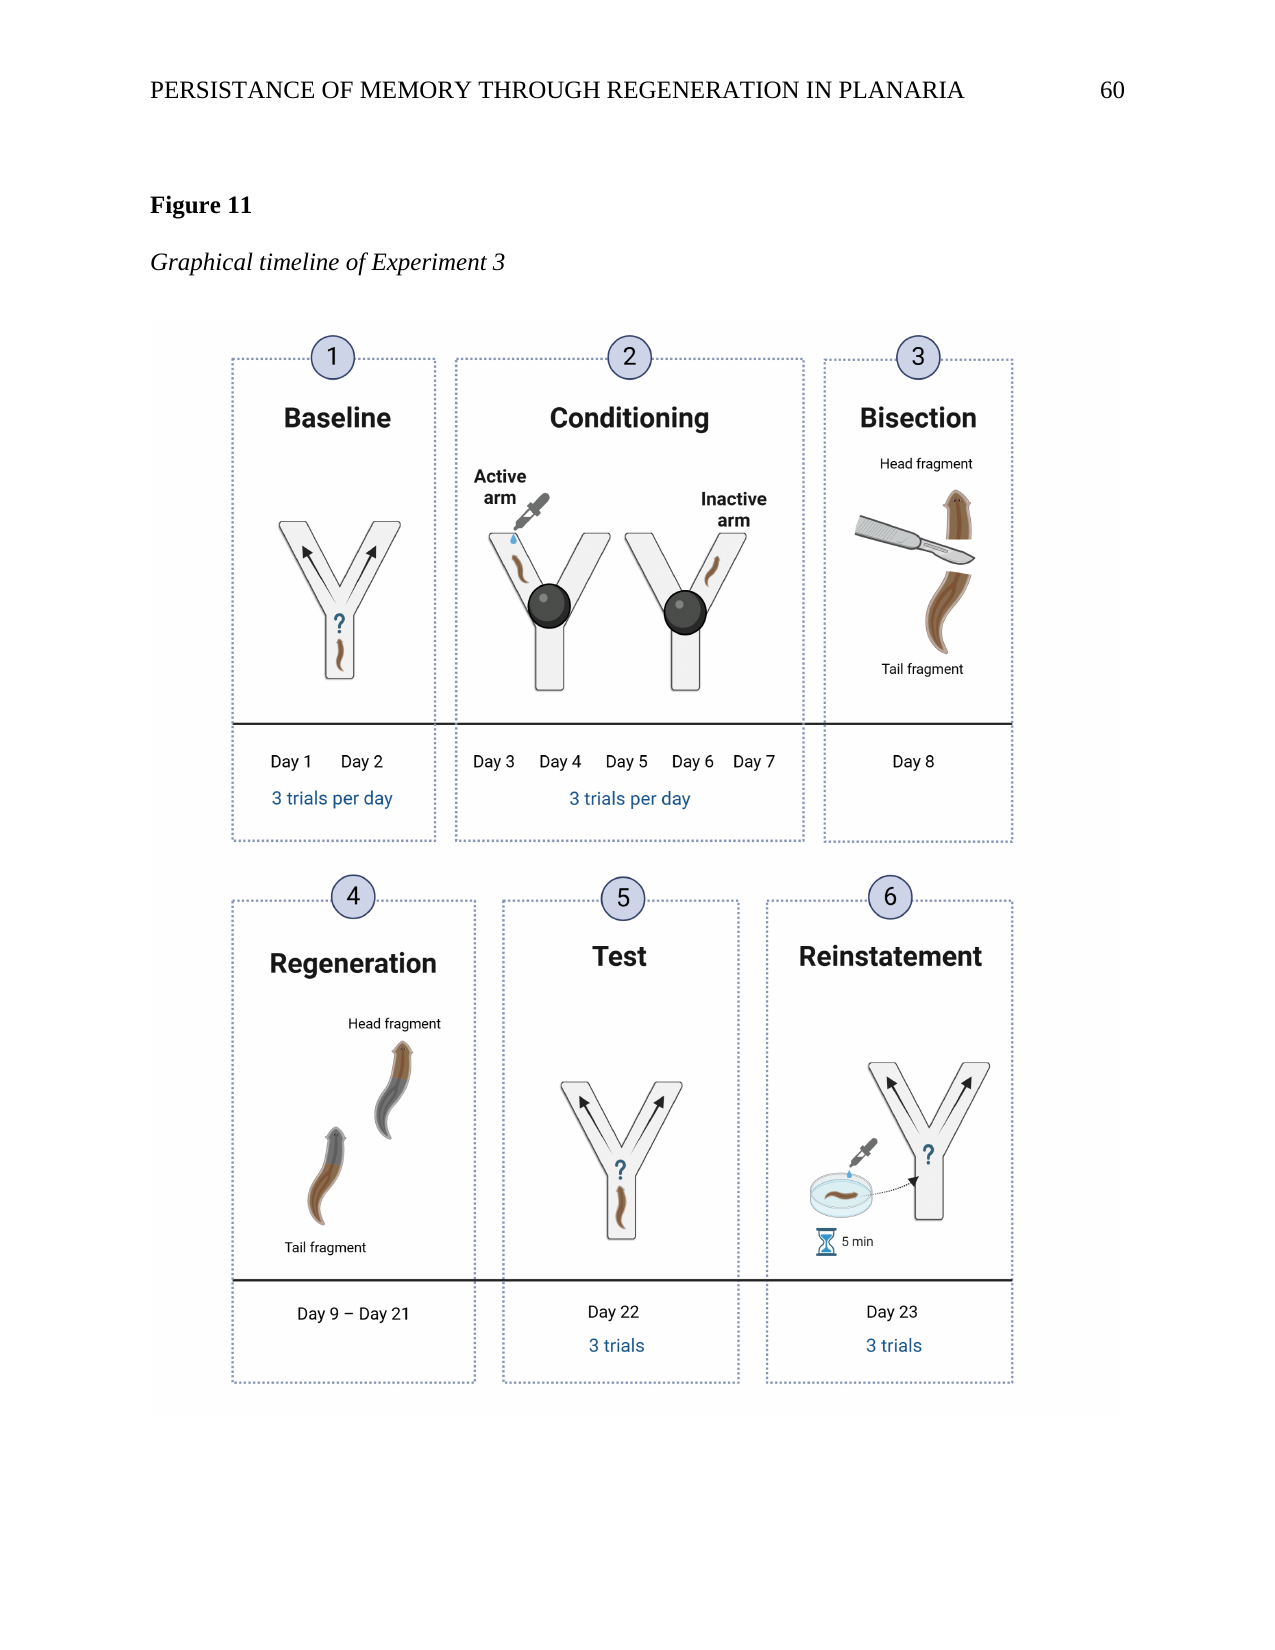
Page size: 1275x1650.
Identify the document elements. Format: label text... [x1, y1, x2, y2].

text Graphical timeline of Experiment 3 [150, 247, 1125, 276]
title Figure 11 [150, 190, 1125, 219]
picture [150, 317, 1125, 1415]
